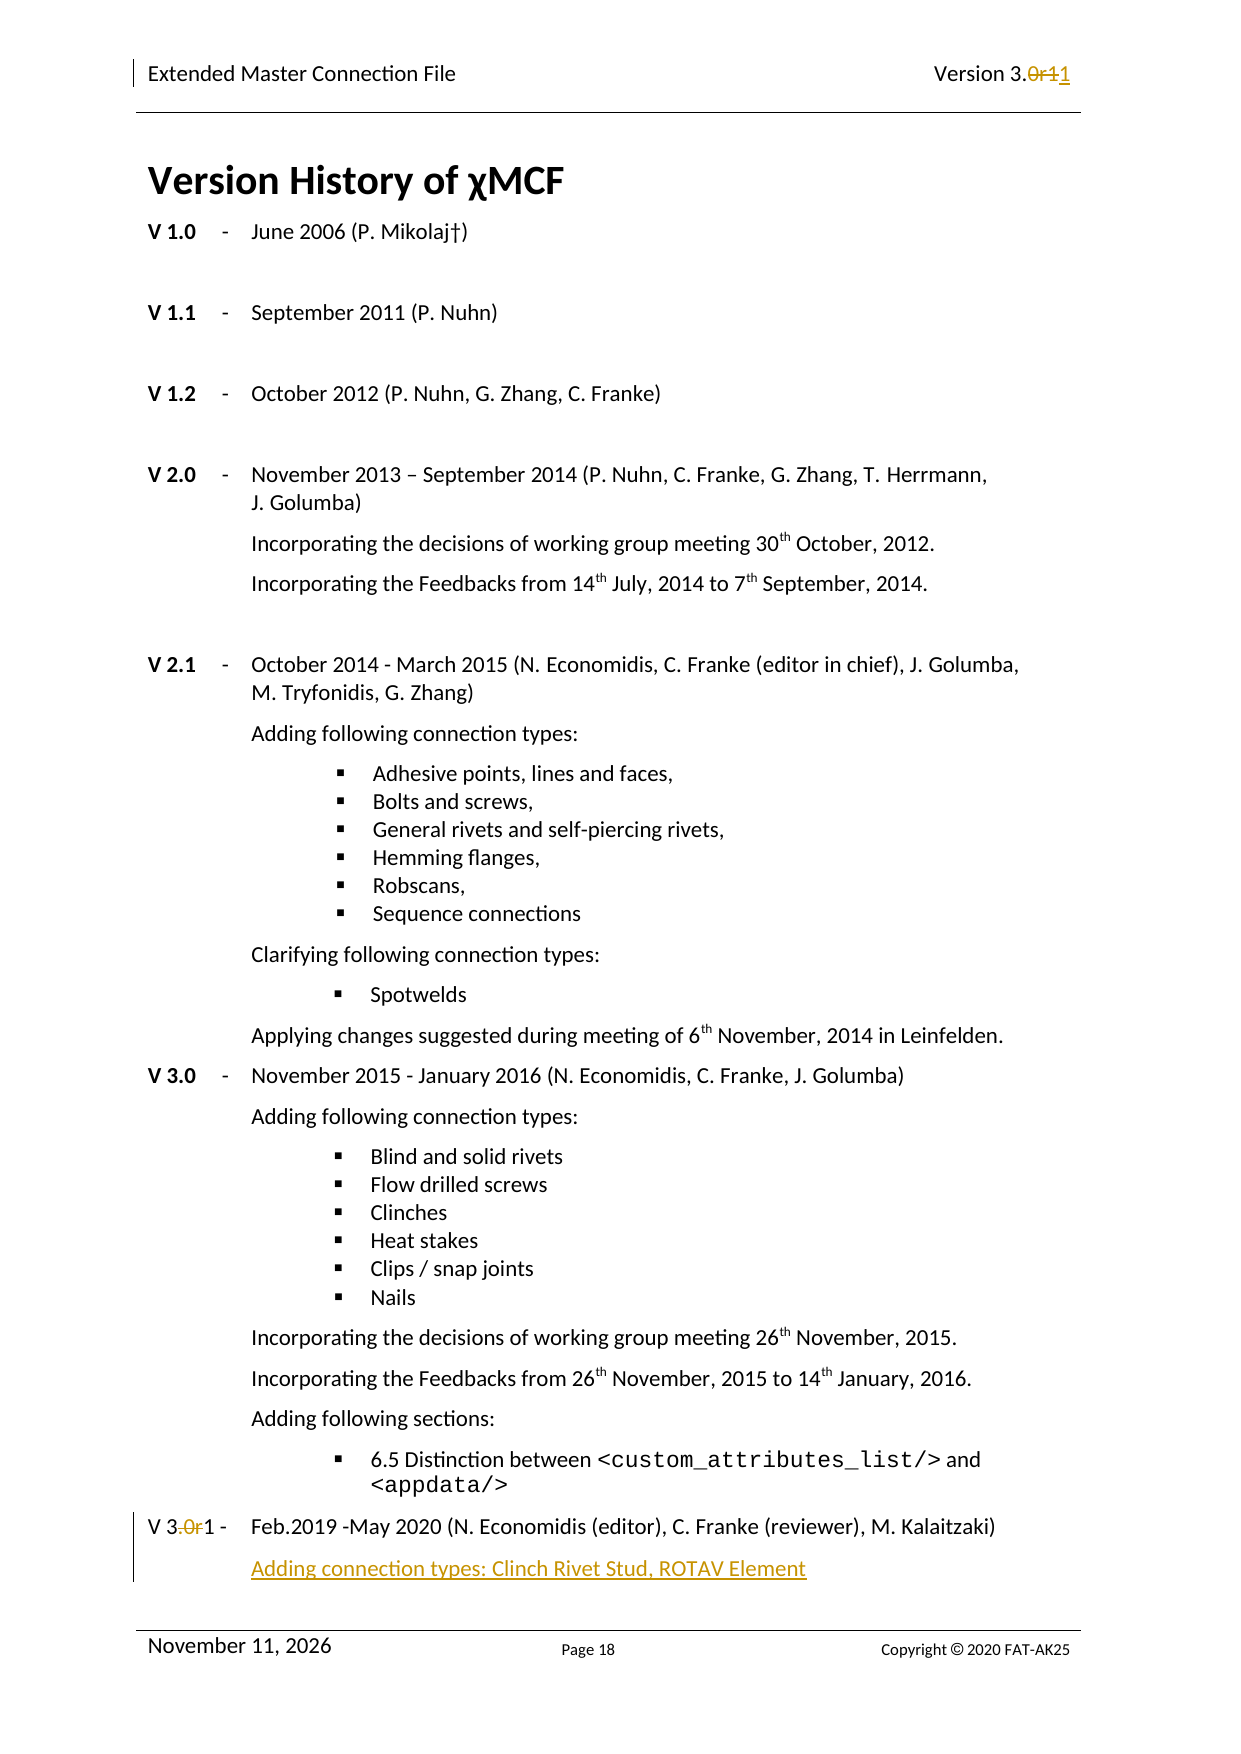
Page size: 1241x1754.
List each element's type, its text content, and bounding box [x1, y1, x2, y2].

text V 1.2 - October 2012 (P. Nuhn, G. Zhang, C. Franke) [148, 379, 1092, 407]
list Clips / snap joints [333, 1254, 1092, 1283]
list Robscans, [335, 871, 1092, 899]
text Adding following connection types: [148, 719, 1092, 747]
list Sequence connections [335, 899, 1092, 927]
list Adhesive points, lines and faces, [335, 759, 1092, 787]
list Hemming flanges, [335, 843, 1092, 871]
list Flow drilled screws [333, 1171, 1092, 1198]
list Heat stakes [333, 1227, 1092, 1254]
text V 31 - Feb.2019 -May 2020 (N. Economidis (editor), C. Franke (reviewer), M. Kalaitzaki) [148, 1512, 1092, 1582]
text Clarifying following connection types: [148, 940, 1092, 968]
list General rivets and self-piercing rivets, [335, 815, 1092, 843]
list Nails [333, 1283, 1092, 1311]
text Incorporating the Feedbacks from 26th November, 2015 to 14th January, 2016. [148, 1364, 1092, 1392]
list Clinches [333, 1198, 1092, 1227]
text Incorporating the decisions of working group meeting 26th November, 2015. [148, 1323, 1092, 1351]
list 6.5 Distinction between <custom_attributes_list/> and <appdata/> [333, 1445, 1092, 1500]
list Spotwelds [333, 980, 1092, 1008]
text V 2.1 - October 2014 - March 2015 (N. Economidis, C. Franke (editor in chief), J. Golumba, M. Tryfonidis, G. Zhang) [148, 650, 1092, 706]
text Incorporating the decisions of working group meeting 30th October, 2012. [148, 529, 1092, 557]
text V 1.0 - June 2006 (P. Mikolaj†) [148, 217, 1092, 245]
list Bolts and screws, [335, 787, 1092, 815]
text Incorporating the Feedbacks from 14th July, 2014 to 7th September, 2014. [148, 569, 1092, 597]
text Version History of χMCF [148, 154, 1092, 204]
text Applying changes suggested during meeting of 6th November, 2014 in Leinfelden. [148, 1021, 1092, 1049]
text V 3.0 - November 2015 - January 2016 (N. Economidis, C. Franke, J. Golumba) [148, 1061, 1092, 1089]
text V 2.0 - November 2013 – September 2014 (P. Nuhn, C. Franke, G. Zhang, T. Herrmann, J. Golumba) [148, 460, 1092, 516]
list Blind and solid rivets [333, 1142, 1092, 1171]
text Adding following connection types: [148, 1102, 1092, 1130]
text Adding following sections: [148, 1404, 1092, 1432]
text V 1.1 - September 2011 (P. Nuhn) [148, 298, 1092, 326]
